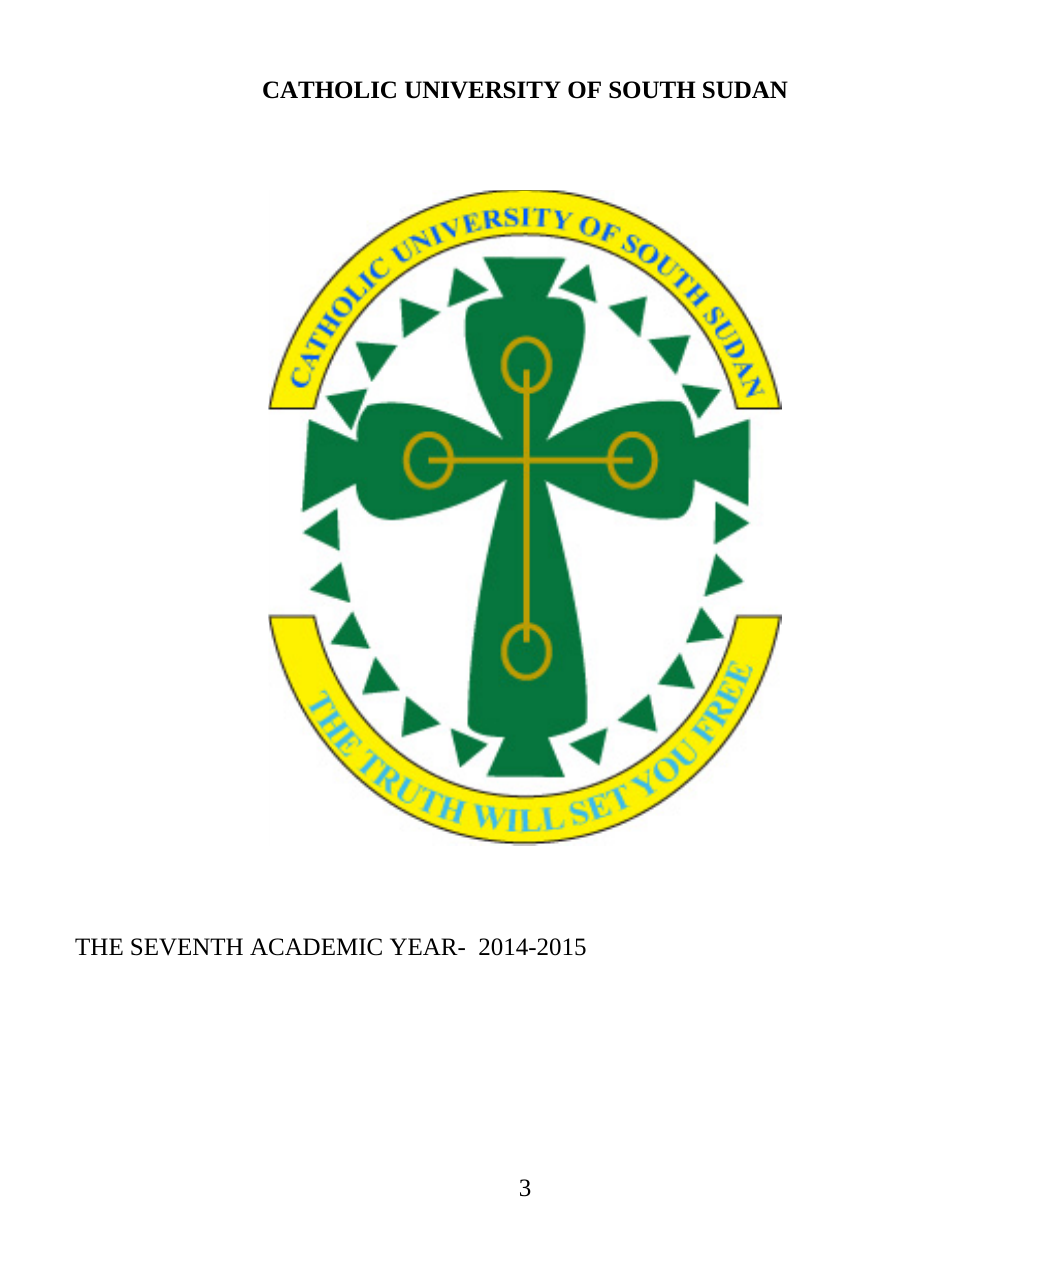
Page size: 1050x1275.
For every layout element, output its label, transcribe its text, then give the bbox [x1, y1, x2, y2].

text CATHOLIC UNIVERSITY OF SOUTH SUDAN [75, 75, 975, 104]
picture [268, 190, 782, 846]
text THE SEVENTH ACADEMIC YEAR- 2014-2015 [75, 932, 975, 960]
